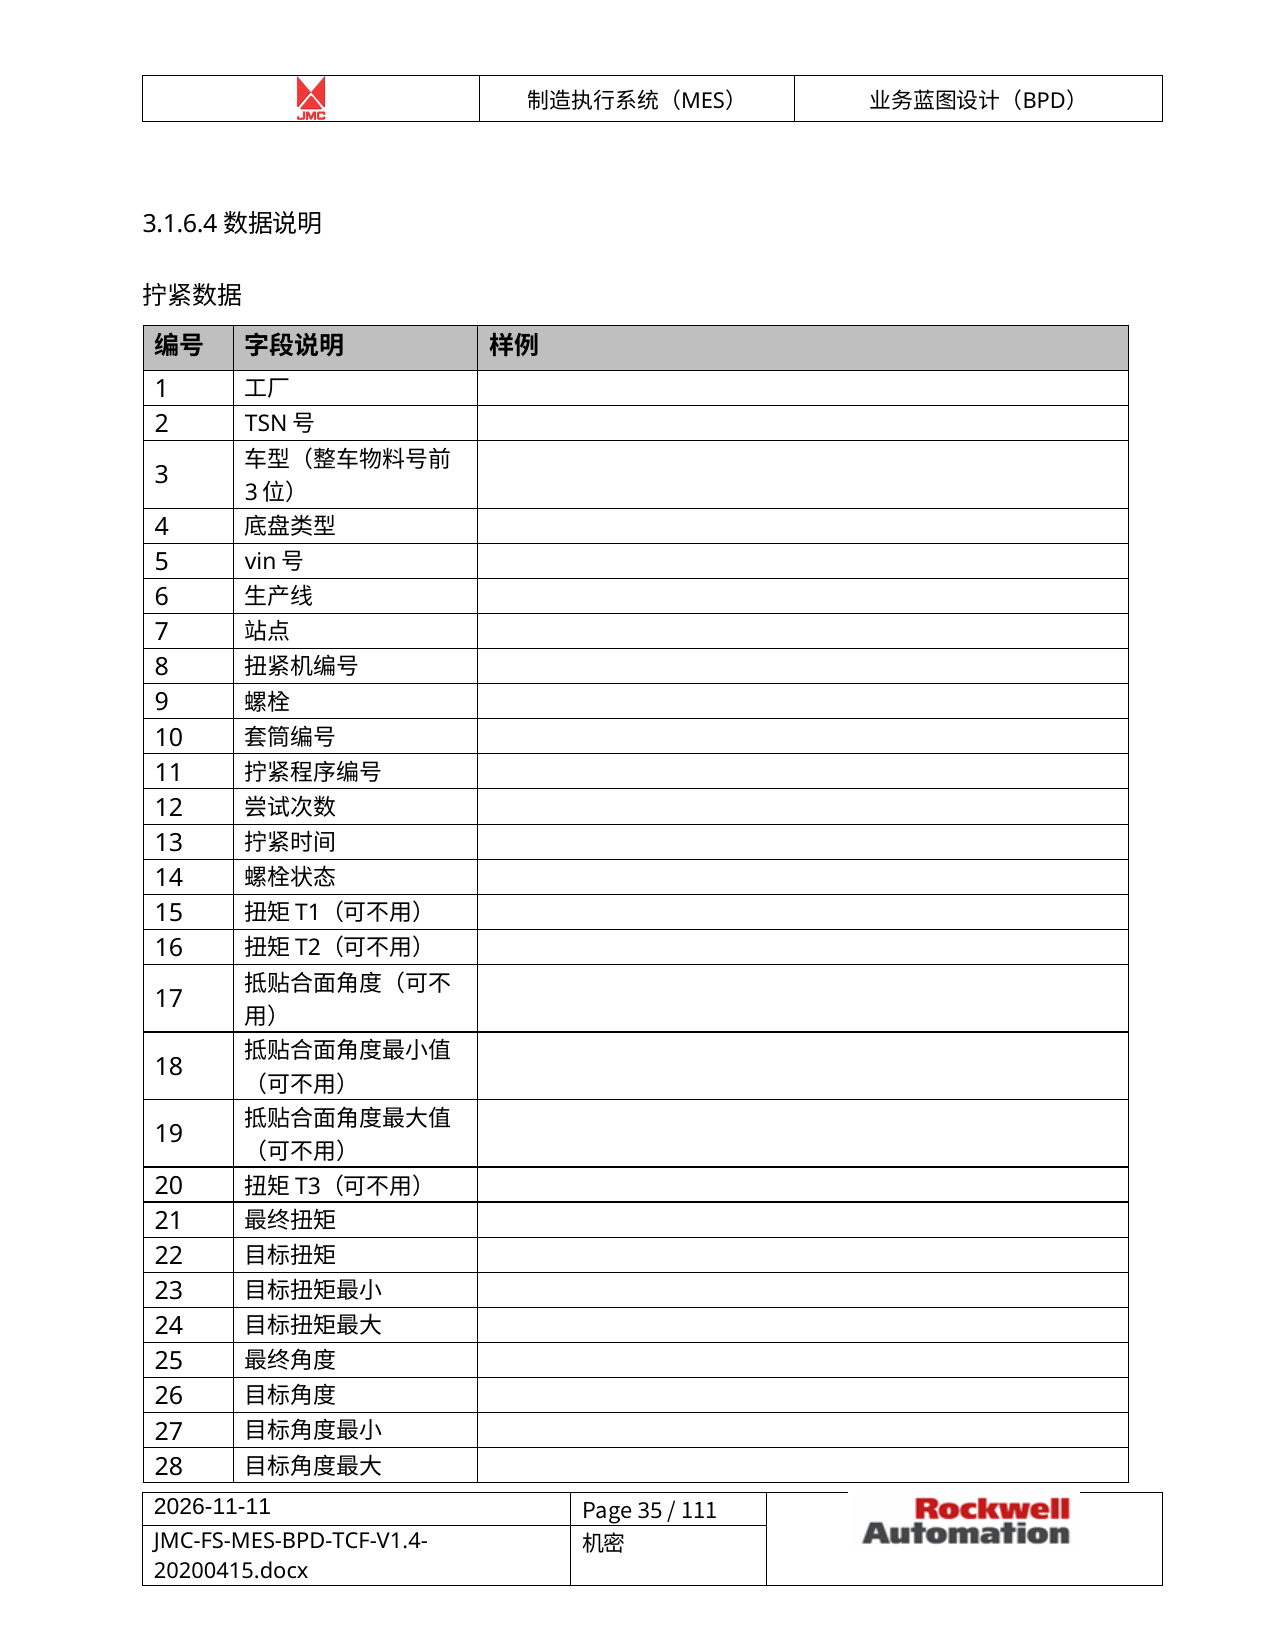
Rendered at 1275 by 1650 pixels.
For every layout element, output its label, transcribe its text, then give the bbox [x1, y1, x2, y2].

table_cell [144, 684, 233, 718]
table_cell 目标扭矩最小 [234, 1273, 477, 1307]
table_cell [478, 684, 1128, 718]
table_cell 底盘类型 [234, 509, 477, 543]
table_cell [478, 930, 1128, 964]
table_cell 目标扭矩 [234, 1238, 477, 1272]
table_cell [144, 860, 233, 894]
table_cell [144, 1168, 233, 1201]
table_cell [478, 1100, 1128, 1166]
table_cell [144, 754, 233, 788]
table_cell [144, 719, 233, 753]
table_cell 车型（整车物料号前3位） [234, 441, 477, 507]
table_cell 拧紧时间 [234, 825, 477, 858]
table_cell [478, 965, 1128, 1031]
table_cell [144, 614, 233, 648]
table_cell [478, 789, 1128, 823]
table_cell [144, 825, 233, 858]
table_cell [144, 1273, 233, 1307]
picture [296, 76, 326, 121]
table_cell [478, 1413, 1128, 1447]
table_cell 螺栓 [234, 684, 477, 718]
table_cell 扭矩T2（可不用） [234, 930, 477, 964]
table_cell 扭矩T3（可不用） [234, 1168, 477, 1201]
table_cell [478, 509, 1128, 543]
table_cell [144, 1203, 233, 1237]
table_cell 生产线 [234, 579, 477, 613]
table_cell [478, 1238, 1128, 1272]
table_cell [478, 1168, 1128, 1201]
table_cell [144, 1100, 233, 1166]
table_cell [478, 860, 1128, 894]
table_cell 拧紧程序编号 [234, 754, 477, 788]
text 拧紧数据 [142, 276, 1162, 312]
table_cell [478, 371, 1128, 405]
table_cell 套筒编号 [234, 719, 477, 753]
table_header 样例 [478, 326, 1128, 370]
table_header 编号 [144, 326, 233, 370]
table_cell 抵贴合面角度（可不用） [234, 965, 477, 1031]
table_cell [478, 1033, 1128, 1099]
table_cell 抵贴合面角度最小值（可不用） [234, 1033, 477, 1099]
table_cell [144, 1378, 233, 1412]
table_cell 站点 [234, 614, 477, 648]
table_cell [144, 895, 233, 929]
table_cell TSN号 [234, 406, 477, 440]
table_cell [478, 579, 1128, 613]
table_cell 扭紧机编号 [234, 649, 477, 683]
table_cell [144, 649, 233, 683]
table_cell [478, 1448, 1128, 1482]
table_cell 螺栓状态 [234, 860, 477, 894]
table_cell [144, 1448, 233, 1482]
table_header 字段说明 [234, 326, 477, 370]
table_cell 扭矩T1（可不用） [234, 895, 477, 929]
table_cell 最终角度 [234, 1343, 477, 1377]
table_cell [478, 825, 1128, 858]
table_cell 目标角度最小 [234, 1413, 477, 1447]
table_cell 目标扭矩最大 [234, 1308, 477, 1342]
table_cell 抵贴合面角度最大值（可不用） [234, 1100, 477, 1166]
table_cell 目标角度 [234, 1378, 477, 1412]
table_cell [478, 895, 1128, 929]
table_cell [144, 1343, 233, 1377]
table_cell [478, 1308, 1128, 1342]
table_cell 目标角度最大 [234, 1448, 477, 1482]
table_cell [144, 1033, 233, 1099]
subtitle 数据说明 [142, 203, 1162, 240]
table_cell [144, 789, 233, 823]
table_cell [478, 719, 1128, 753]
table_cell [144, 579, 233, 613]
table_cell [144, 965, 233, 1031]
table_cell 工厂 [234, 371, 477, 405]
table_cell [478, 544, 1128, 578]
table_cell [144, 544, 233, 578]
table_cell vin号 [234, 544, 477, 578]
table_cell [144, 1238, 233, 1272]
table_cell [144, 509, 233, 543]
table_cell [144, 406, 233, 440]
table_cell [478, 1378, 1128, 1412]
table_cell [478, 441, 1128, 507]
table_cell [144, 930, 233, 964]
picture [847, 1492, 1080, 1549]
table_cell [478, 614, 1128, 648]
table_cell [478, 1203, 1128, 1237]
table_cell [478, 754, 1128, 788]
table_cell [144, 371, 233, 405]
table_cell [144, 441, 233, 507]
table_cell [478, 649, 1128, 683]
table_cell 尝试次数 [234, 789, 477, 823]
table_cell [478, 1273, 1128, 1307]
table_cell [478, 1343, 1128, 1377]
table_cell [144, 1308, 233, 1342]
table_cell 最终扭矩 [234, 1203, 477, 1237]
table_cell [144, 1413, 233, 1447]
table_cell [478, 406, 1128, 440]
